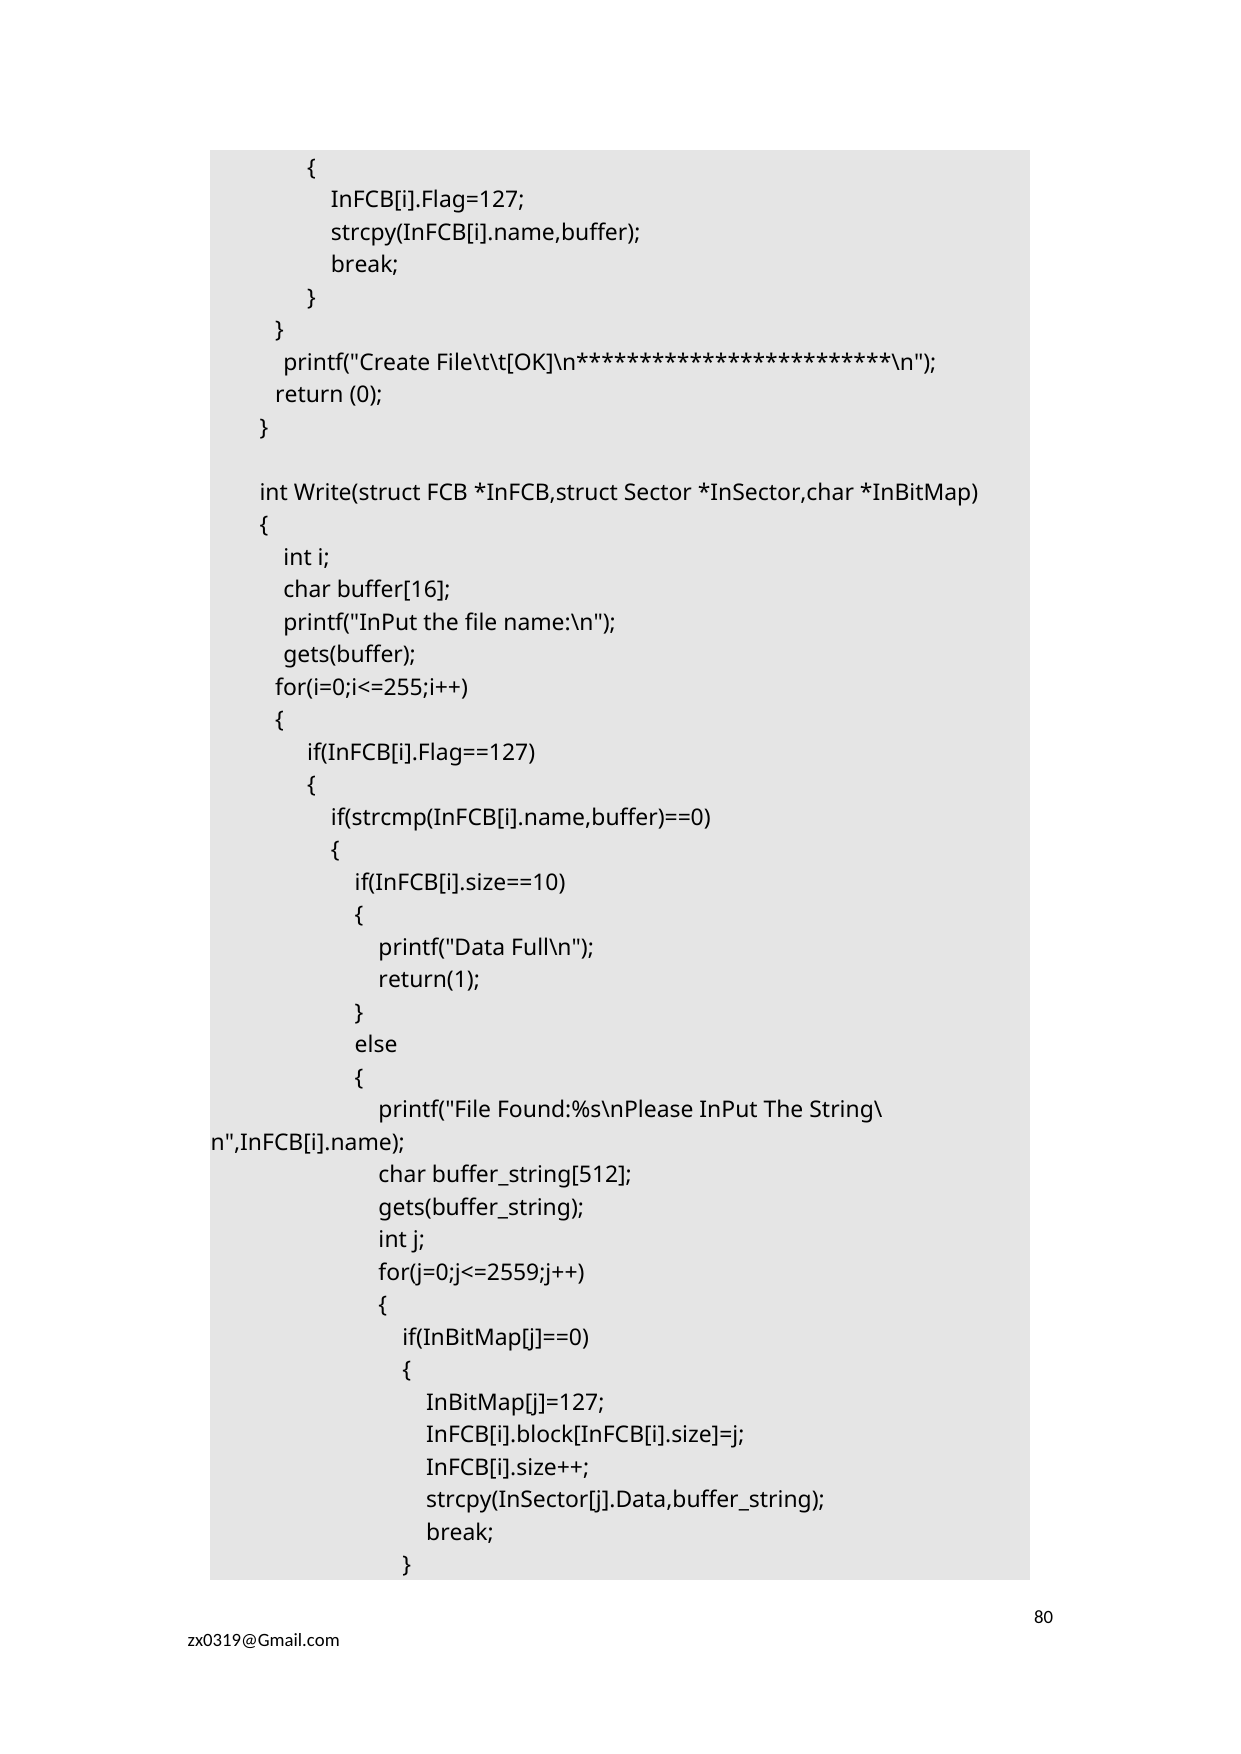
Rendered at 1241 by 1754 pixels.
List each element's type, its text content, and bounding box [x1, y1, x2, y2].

text } [210, 280, 1030, 312]
text } [210, 410, 1030, 442]
text if(strcmp(InFCB[i].name,buffer)==0) [210, 800, 1030, 832]
text for(i=0;i<=255;i++) [210, 670, 1030, 702]
text else [210, 1027, 1030, 1060]
text gets(buffer_string); [210, 1190, 1030, 1222]
text InBitMap[j]=127; [210, 1385, 1030, 1417]
text printf("InPut the file name:\n"); [210, 605, 1030, 637]
text if(InFCB[i].Flag==127) [210, 735, 1030, 767]
text { [210, 832, 1030, 865]
text gets(buffer); [210, 637, 1030, 670]
text char buffer[16]; [210, 572, 1030, 605]
text printf("Create File\t\t[OK]\n*************************\n"); [210, 345, 1030, 377]
text if(InBitMap[j]==0) [210, 1320, 1030, 1352]
text int j; [210, 1222, 1030, 1255]
text InFCB[i].block[InFCB[i].size]=j; [210, 1417, 1030, 1450]
text int i; [210, 540, 1030, 572]
text char buffer_string[512]; [210, 1157, 1030, 1190]
text return(1); [210, 962, 1030, 995]
text } [210, 1547, 1030, 1580]
text break; [210, 1515, 1030, 1547]
text { [210, 897, 1030, 930]
text } [210, 312, 1030, 345]
text break; [210, 247, 1030, 280]
text { [210, 507, 1030, 540]
text if(InFCB[i].size==10) [210, 865, 1030, 897]
text for(j=0;j<=2559;j++) [210, 1255, 1030, 1287]
text printf("Data Full\n"); [210, 930, 1030, 962]
text { [210, 702, 1030, 735]
text int Write(struct FCB *InFCB,struct Sector *InSector,char *InBitMap) [210, 475, 1030, 507]
text return (0); [210, 377, 1030, 410]
text { [210, 150, 1030, 182]
text } [210, 995, 1030, 1027]
text strcpy(InFCB[i].name,buffer); [210, 215, 1030, 247]
text strcpy(InSector[j].Data,buffer_string); [210, 1482, 1030, 1515]
text { [210, 1287, 1030, 1320]
text { [210, 1060, 1030, 1092]
text { [210, 1352, 1030, 1385]
text InFCB[i].size++; [210, 1450, 1030, 1482]
text InFCB[i].Flag=127; [210, 182, 1030, 215]
text { [210, 767, 1030, 800]
text printf("File Found:%s\nPlease InPut The String\n",InFCB[i].name); [210, 1092, 1030, 1157]
